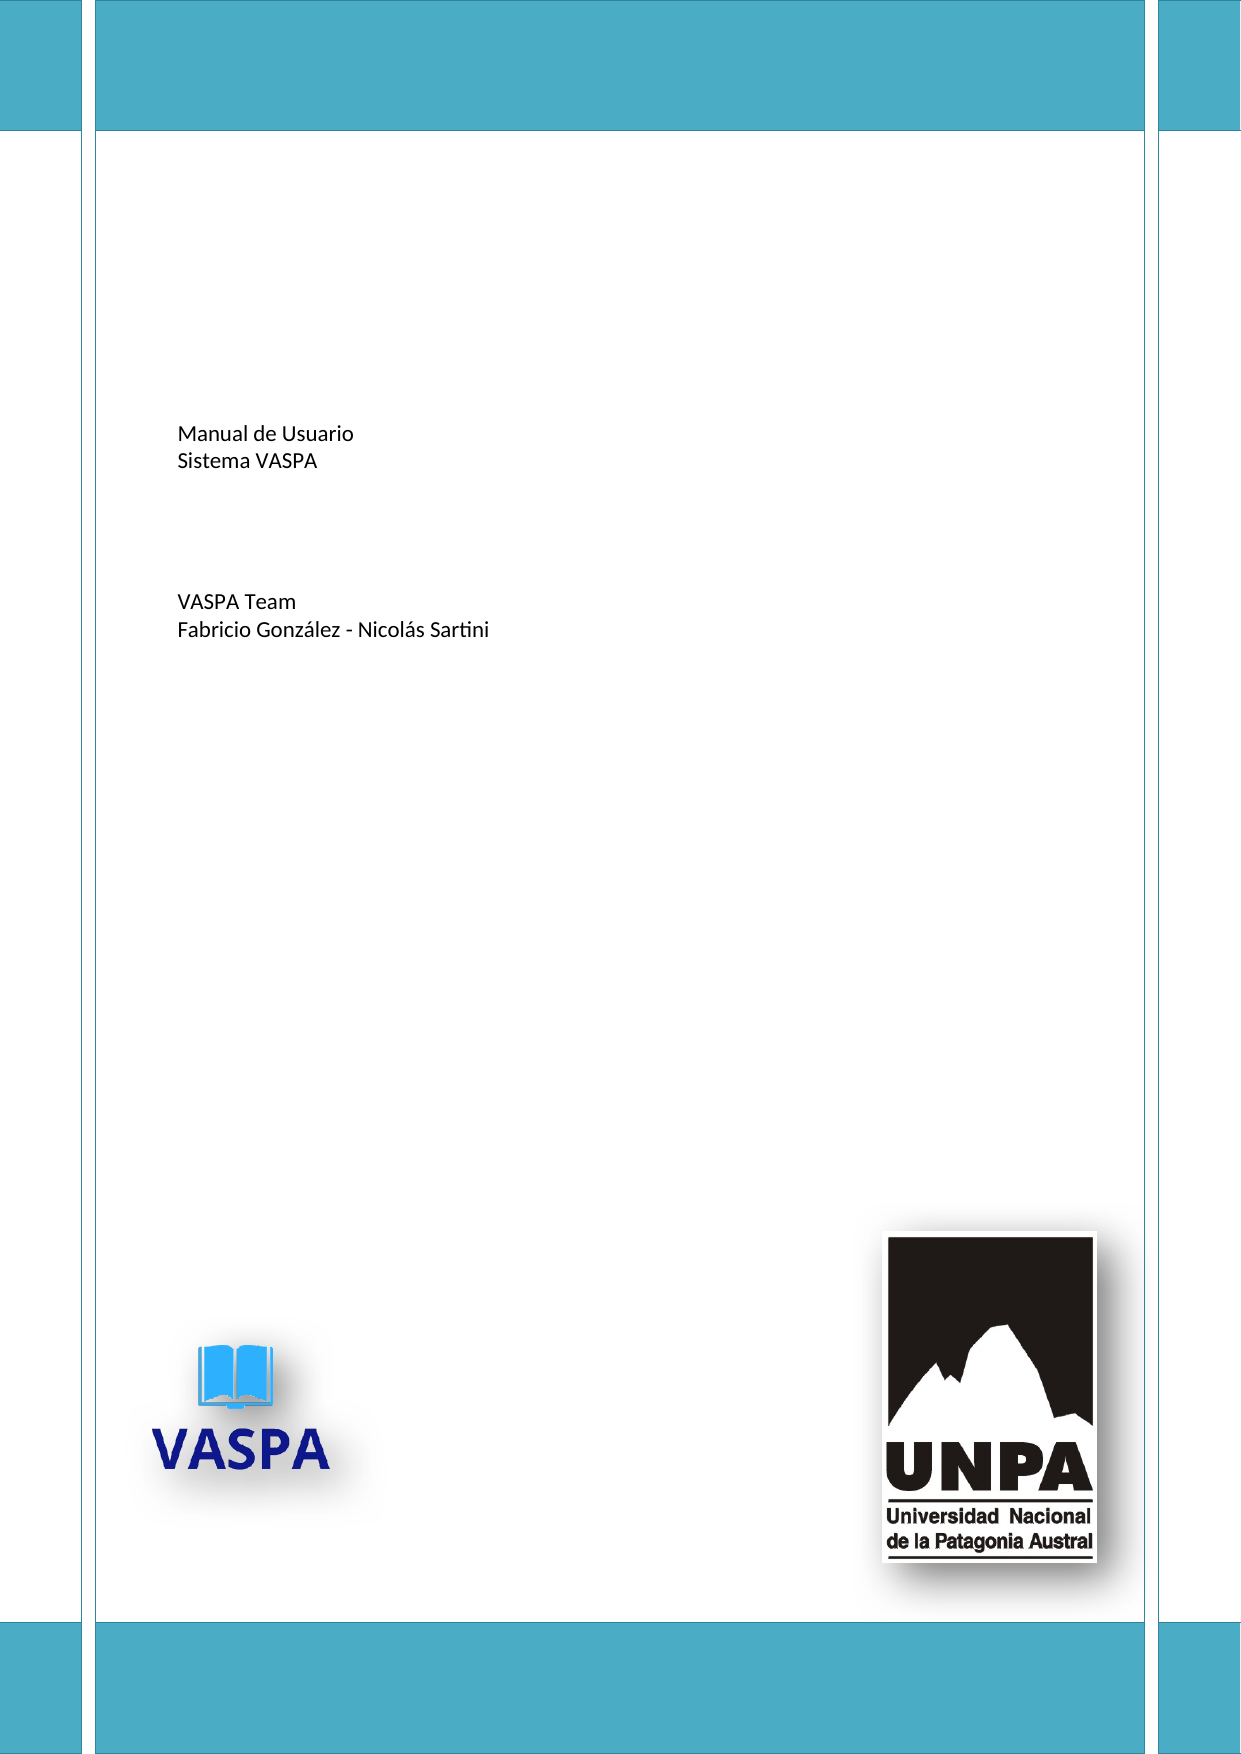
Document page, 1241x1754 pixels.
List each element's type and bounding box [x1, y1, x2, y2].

picture [882, 1231, 1097, 1563]
picture [141, 1307, 339, 1505]
